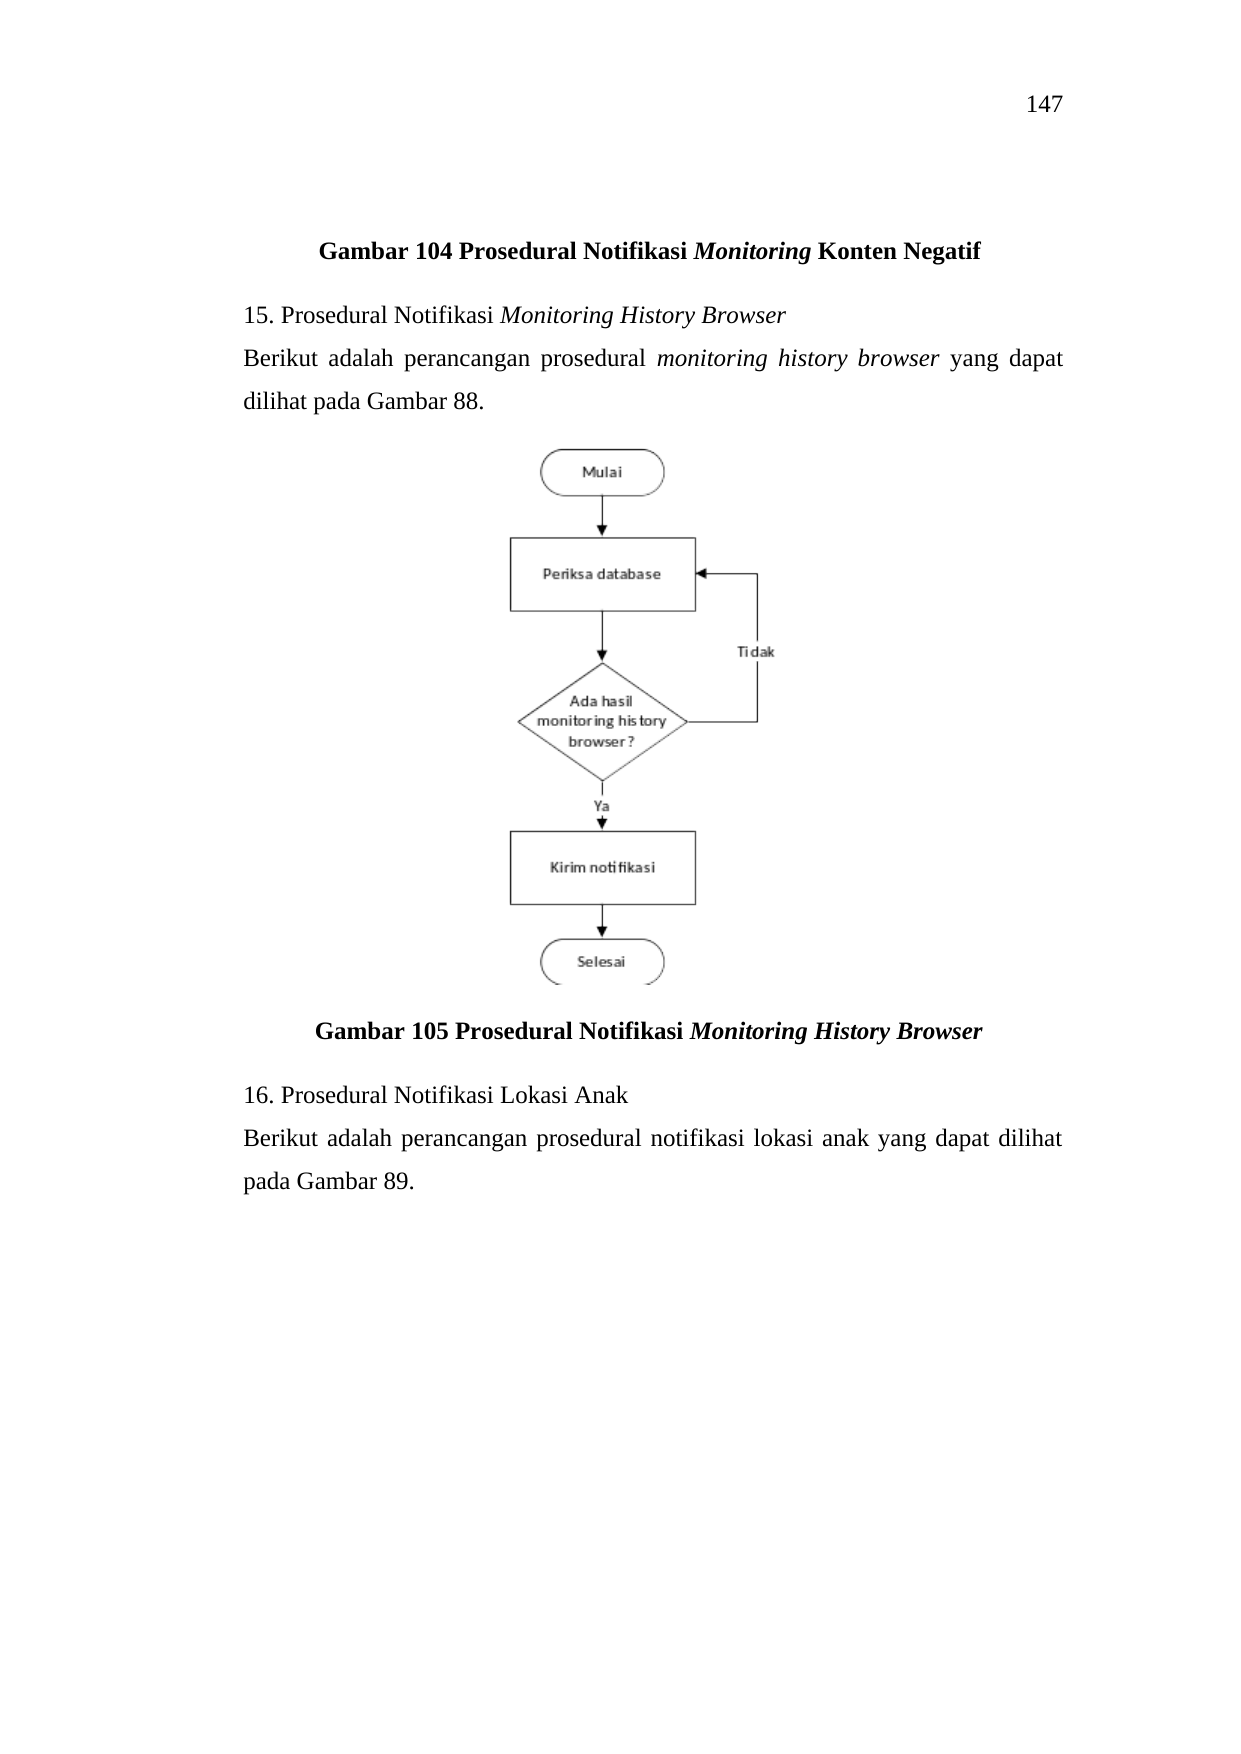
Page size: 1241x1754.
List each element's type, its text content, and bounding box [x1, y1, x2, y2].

text Berikut adalah perancangan prosedural notifikasi lokasi anak yang dapat dilihat pada Gambar 89. [243, 1123, 1063, 1195]
list Prosedural Notifikasi Lokasi Anak [243, 1080, 1063, 1109]
list Prosedural Notifikasi Monitoring History Browser [243, 300, 1063, 329]
text Berikut adalah perancangan prosedural monitoring history browser yang dapat dilihat pada Gambar 88. [243, 343, 1063, 415]
